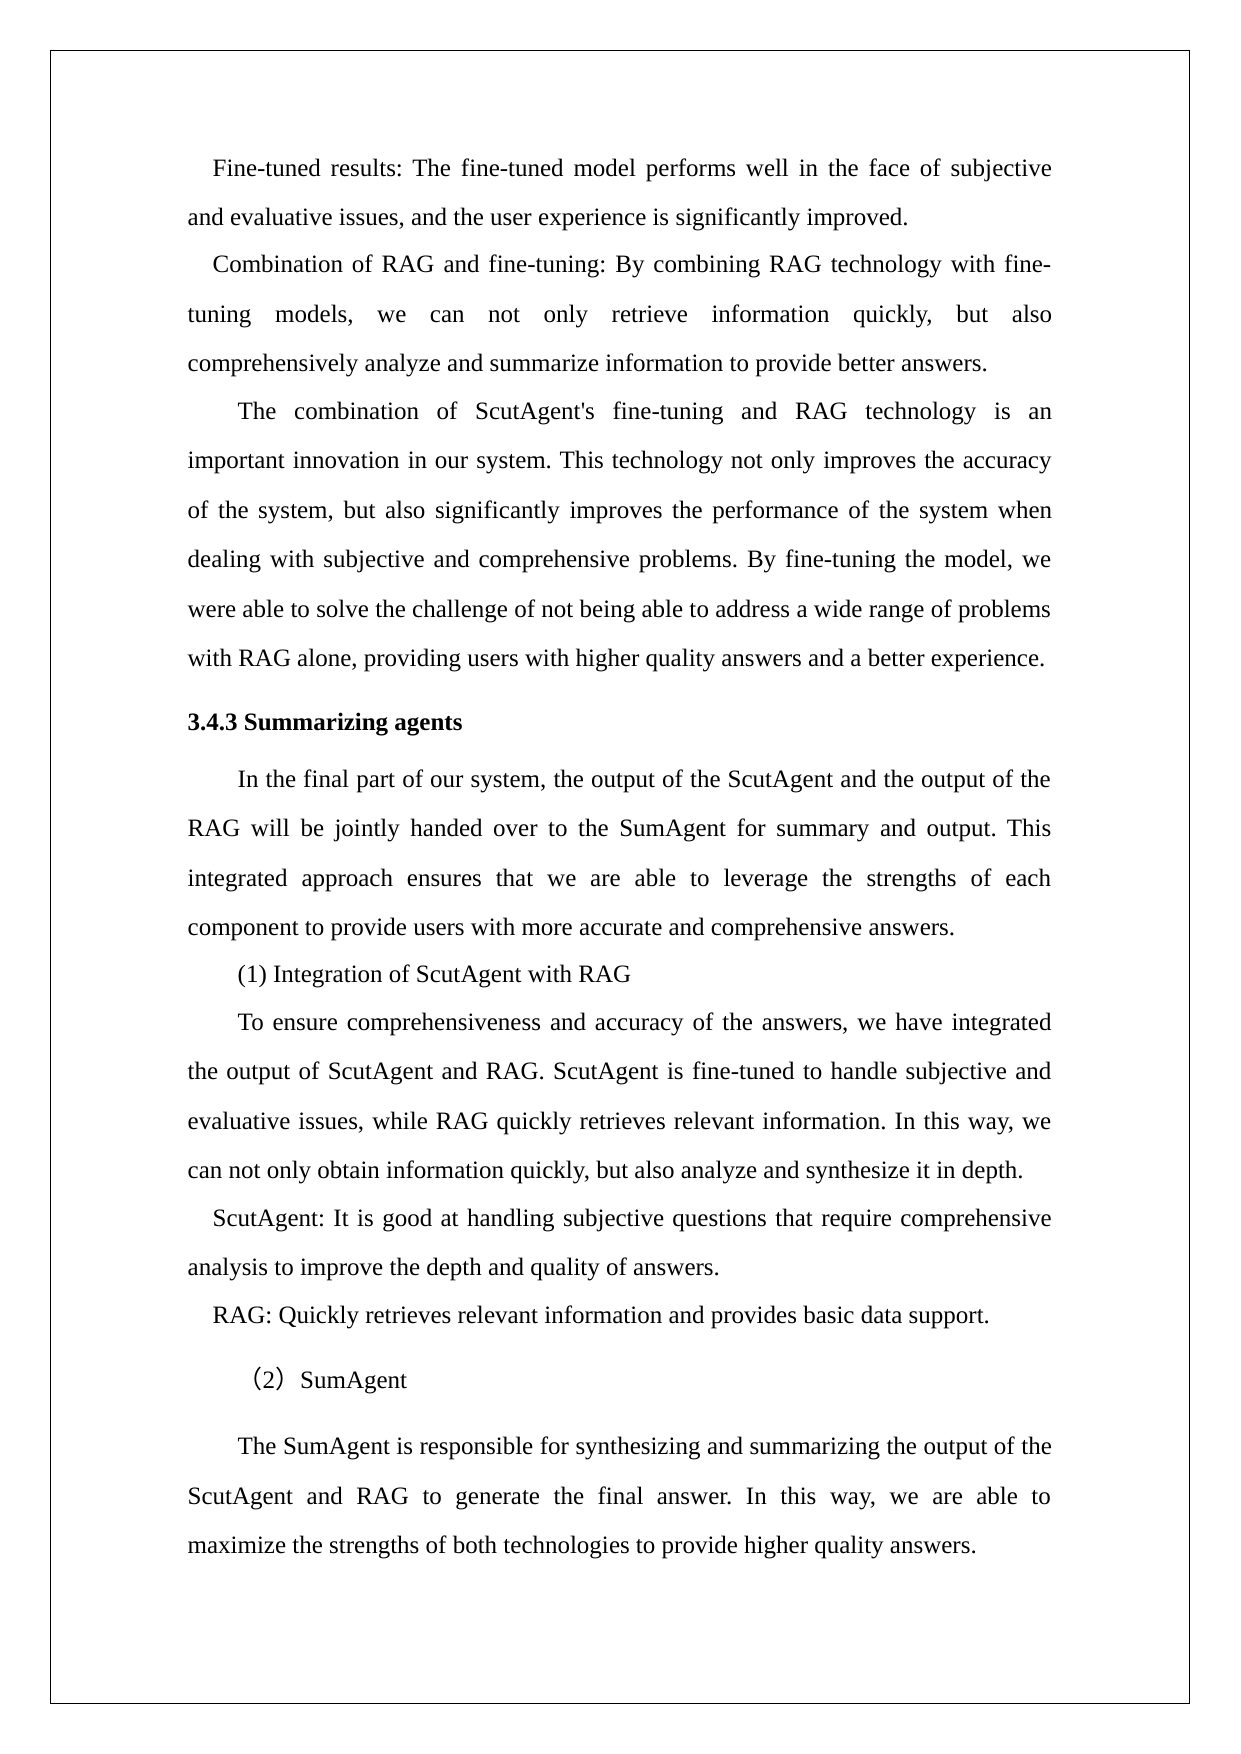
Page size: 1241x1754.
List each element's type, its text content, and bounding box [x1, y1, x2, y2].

text Fine-tuned results: The fine-tuned model performs well in the face of subjective and evaluative issues, and the user experience is significantly improved. [187, 151, 1053, 233]
text (1) Integration of ScutAgent with RAG [187, 957, 1053, 991]
text In the final part of our system, the output of the ScutAgent and the output of the RAG will be jointly handed over to the SumAgent for summary and output. This integrated approach ensures that we are able to leverage the strengths of each component to provide users with more accurate and comprehensive answers. [187, 762, 1053, 943]
subtitle 3.4.3 Summarizing agents [187, 705, 1053, 738]
text The combination of ScutAgent's fine-tuning and RAG technology is an important innovation in our system. This technology not only improves the accuracy of the system, but also significantly improves the performance of the system when dealing with subjective and comprehensive problems. By fine-tuning the model, we were able to solve the challenge of not being able to address a wide range of problems with RAG alone, providing users with higher quality answers and a better experience. [187, 394, 1053, 674]
text The SumAgent is responsible for synthesizing and summarizing the output of the ScutAgent and RAG to generate the final answer. In this way, we are able to maximize the strengths of both technologies to provide higher quality answers. [187, 1429, 1053, 1561]
text RAG: Quickly retrieves relevant information and provides basic data support. [187, 1298, 1053, 1331]
text ScutAgent: It is good at handling subjective questions that require comprehensive analysis to improve the depth and quality of answers. [187, 1201, 1053, 1283]
text Combination of RAG and fine-tuning: By combining RAG technology with fine-tuning models, we can not only retrieve information quickly, but also comprehensively analyze and summarize information to provide better answers. [187, 247, 1053, 379]
text （2）SumAgent [187, 1345, 1053, 1411]
text To ensure comprehensiveness and accuracy of the answers, we have integrated the output of ScutAgent and RAG. ScutAgent is fine-tuned to handle subjective and evaluative issues, while RAG quickly retrieves relevant information. In this way, we can not only obtain information quickly, but also analyze and synthesize it in depth. [187, 1005, 1053, 1186]
